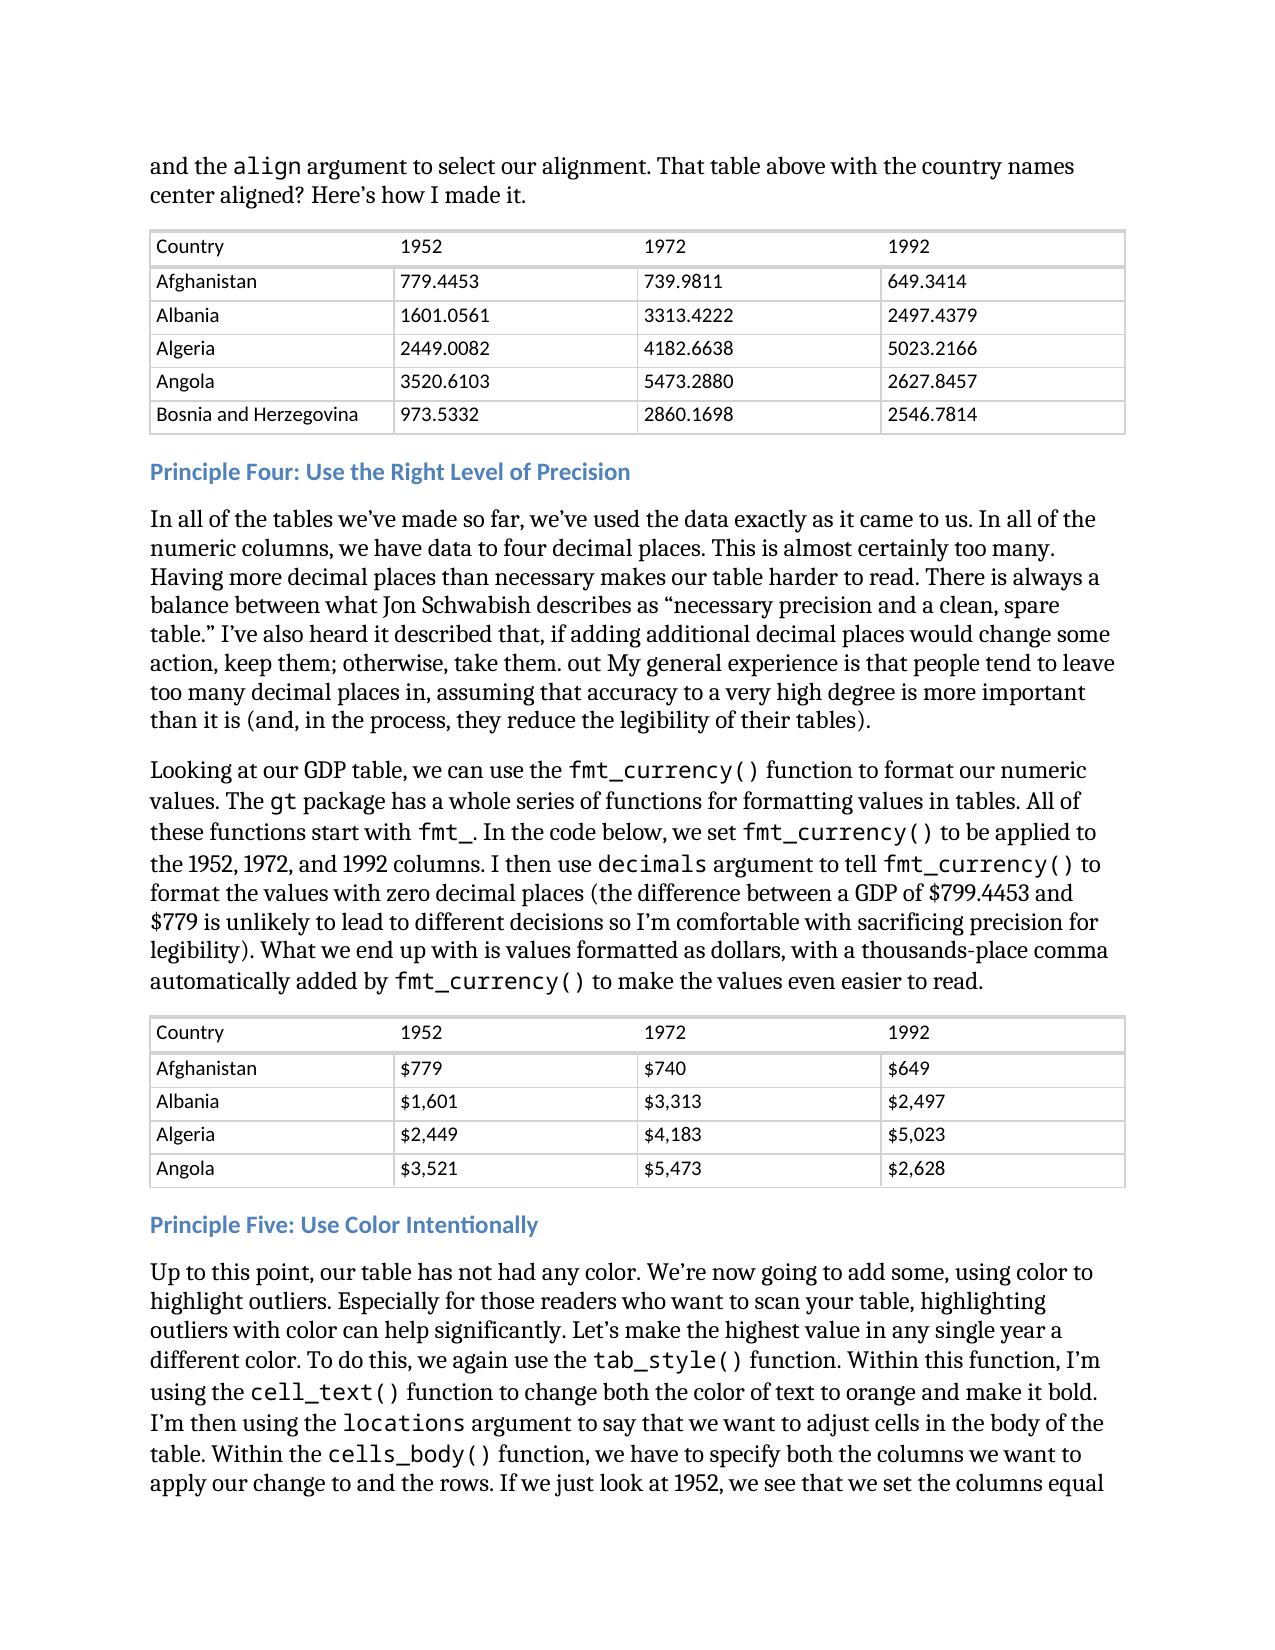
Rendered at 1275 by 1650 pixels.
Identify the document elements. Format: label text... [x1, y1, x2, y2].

table_cell $649 [882, 1055, 1124, 1087]
subtitle Principle Four: Use the Right Level of Precision [150, 456, 1125, 486]
table_header 1992 [881, 1019, 1124, 1051]
table_cell Angola [151, 1155, 393, 1186]
text In all of the tables we’ve made so far, we’ve used the data exactly as it came to us. In all of the numeric columns, we have data to four decimal places. This is almost certainly too many. Having more decimal places than necessary makes our table harder to read. There is always a balance between what Jon Schwabish describes as “necessary precision and a clean, spare table.” I’ve also heard it described that, if adding additional decimal places would change some action, keep them; otherwise, take them. out My general experience is that people tend to leave too many decimal places in, assuming that accuracy to a very high degree is more important than it is (and, in the process, they reduce the legibility of their tables). [150, 505, 1125, 735]
table_cell 2860.1698 [638, 402, 880, 433]
text Looking at our GDP table, we can use the fmt_currency() function to format our numeric values. The gt package has a whole series of functions for formatting values in tables. All of these functions start with fmt_. In the code below, we set fmt_currency() to be applied to the 1952, 1972, and 1992 columns. I then use decimals argument to tell fmt_currency() to format the values with zero decimal places (the difference between a GDP of $799.4453 and $779 is unlikely to lead to different decisions so I’m comfortable with sacrificing precision for legibility). What we end up with is values formatted as dollars, with a thousands-place comma automatically added by fmt_currency() to make the values even easier to read. [150, 754, 1125, 996]
table_cell $2,449 [395, 1122, 637, 1153]
table_header Country [151, 233, 394, 264]
table_cell Algeria [151, 335, 393, 367]
table_cell $740 [638, 1055, 880, 1087]
table_header Country [151, 1019, 394, 1051]
table_header 1972 [638, 1019, 881, 1051]
table_cell 4182.6638 [638, 335, 880, 367]
table_cell 3520.6103 [395, 368, 637, 400]
table_header 1952 [394, 233, 637, 264]
table_cell $5,023 [882, 1122, 1124, 1153]
table_cell Albania [151, 302, 393, 334]
table_cell 649.3414 [882, 269, 1124, 300]
table_cell 2449.0082 [395, 335, 637, 367]
table_cell $2,497 [882, 1088, 1124, 1120]
table_header 1972 [638, 233, 881, 264]
table_cell 739.9811 [638, 269, 880, 300]
table_cell Bosnia and Herzegovina [151, 402, 393, 433]
table_cell 973.5332 [395, 402, 637, 433]
table_cell Angola [151, 368, 393, 400]
table_cell $3,313 [638, 1088, 880, 1120]
table_cell $2,628 [882, 1155, 1124, 1186]
table_cell 779.4453 [395, 269, 637, 300]
table_cell 3313.4222 [638, 302, 880, 334]
table_cell 1601.0561 [395, 302, 637, 334]
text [150, 1258, 1125, 1498]
table_cell Afghanistan [151, 269, 393, 300]
table_cell $5,473 [638, 1155, 880, 1186]
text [150, 150, 1125, 210]
table_cell 5473.2880 [638, 368, 880, 400]
table_cell Algeria [151, 1122, 393, 1153]
table_cell Afghanistan [151, 1055, 393, 1087]
table_cell Albania [151, 1088, 393, 1120]
table_cell 2546.7814 [882, 402, 1124, 433]
table_cell 2497.4379 [882, 302, 1124, 334]
table_header 1992 [881, 233, 1124, 264]
subtitle Principle Five: Use Color Intentionally [150, 1209, 1125, 1239]
table_header 1952 [394, 1019, 637, 1051]
table_cell $779 [395, 1055, 637, 1087]
table_cell $4,183 [638, 1122, 880, 1153]
table_cell 5023.2166 [882, 335, 1124, 367]
table_cell 2627.8457 [882, 368, 1124, 400]
table_cell $3,521 [395, 1155, 637, 1186]
table_cell $1,601 [395, 1088, 637, 1120]
